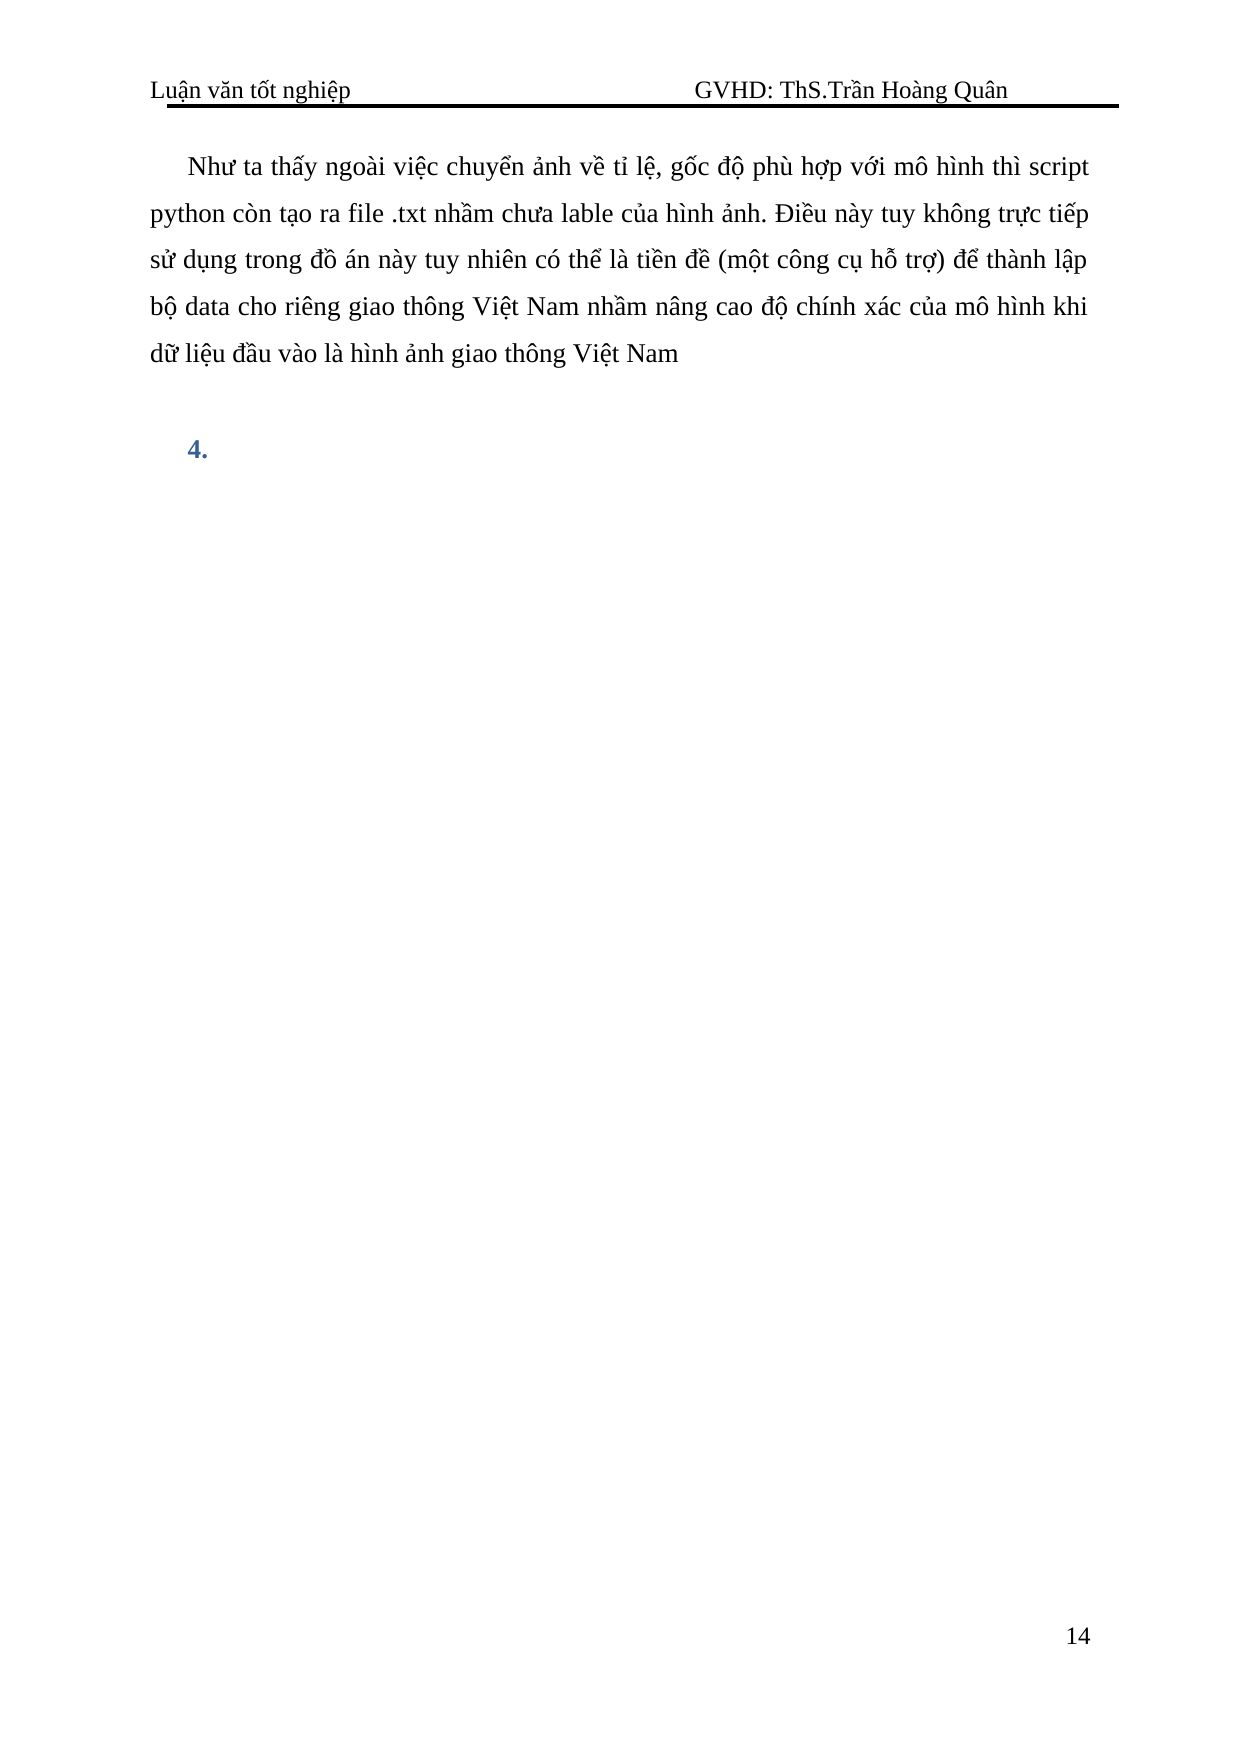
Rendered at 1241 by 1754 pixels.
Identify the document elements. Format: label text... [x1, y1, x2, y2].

text Như ta thấy ngoài việc chuyển ảnh về tỉ lệ, gốc độ phù hợp với mô hình thì script python còn tạo ra file .txt nhầm chưa lable của hình ảnh. Điều này tuy không trực tiếp sử dụng trong đồ án này tuy nhiên có thể là tiền đề (một công cụ hỗ trợ) để thành lập bộ data cho riêng giao thông Việt Nam nhầm nâng cao độ chính xác của mô hình khi dữ liệu đầu vào là hình ảnh giao thông Việt Nam [150, 150, 1090, 368]
